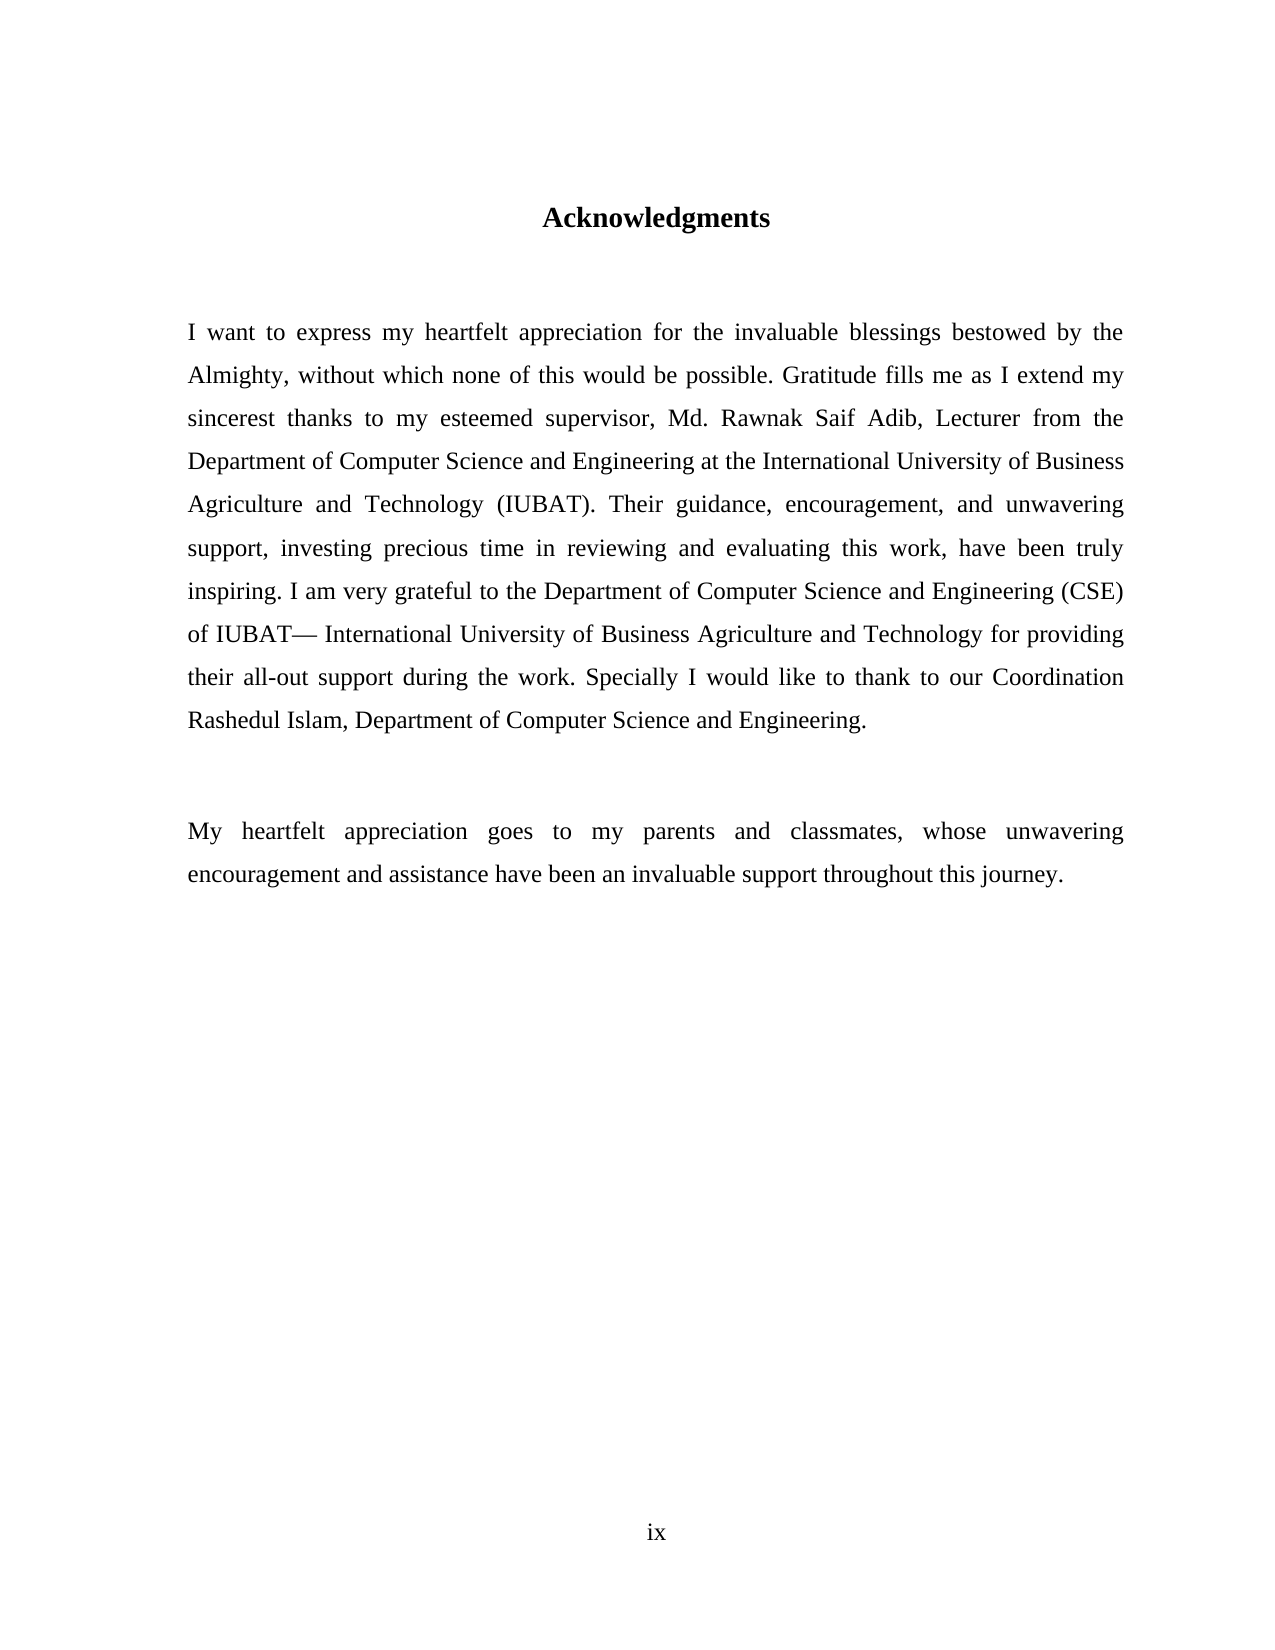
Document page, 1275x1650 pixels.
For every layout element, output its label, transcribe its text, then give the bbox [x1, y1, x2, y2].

subtitle Acknowledgments [187, 200, 1125, 233]
text My heartfelt appreciation goes to my parents and classmates, whose unwavering encouragement and assistance have been an invaluable support throughout this journey. [187, 816, 1125, 888]
text I want to express my heartfelt appreciation for the invaluable blessings bestowed by the Almighty, without which none of this would be possible. Gratitude fills me as I extend my sincerest thanks to my esteemed supervisor, Md. Rawnak Saif Adib, Lecturer from the Department of Computer Science and Engineering at the International University of Business Agriculture and Technology (IUBAT). Their guidance, encouragement, and unwavering support, investing precious time in reviewing and evaluating this work, have been truly inspiring. I am very grateful to the Department of Computer Science and Engineering (CSE) of IUBAT— International University of Business Agriculture and Technology for providing their all-out support during the work. Specially I would like to thank to our Coordination Rashedul Islam, Department of Computer Science and Engineering. [187, 512, 1125, 674]
text I want to express my heartfelt appreciation for the invaluable blessings bestowed by the Almighty, without which none of this would be possible. Gratitude fills me as I extend my sincerest thanks to my esteemed supervisor, Md. Rawnak Saif Adib, Lecturer from the Department of Computer Science and Engineering at the International University of Business Agriculture and Technology (IUBAT). Their guidance, encouragement, and unwavering support, investing precious time in reviewing and evaluating this work, have been truly inspiring. I am very grateful to the Department of Computer Science and Engineering (CSE) of IUBAT— International University of Business Agriculture and Technology for providing their all-out support during the work. Specially I would like to thank to our Coordination Rashedul Islam, Department of Computer Science and Engineering. [187, 317, 1125, 382]
text I want to express my heartfelt appreciation for the invaluable blessings bestowed by the Almighty, without which none of this would be possible. Gratitude fills me as I extend my sincerest thanks to my esteemed supervisor, Md. Rawnak Saif Adib, Lecturer from the Department of Computer Science and Engineering at the International University of Business Agriculture and Technology (IUBAT). Their guidance, encouragement, and unwavering support, investing precious time in reviewing and evaluating this work, have been truly inspiring. I am very grateful to the Department of Computer Science and Engineering (CSE) of IUBAT— International University of Business Agriculture and Technology for providing their all-out support during the work. Specially I would like to thank to our Coordination Rashedul Islam, Department of Computer Science and Engineering. [187, 383, 1125, 511]
text I want to express my heartfelt appreciation for the invaluable blessings bestowed by the Almighty, without which none of this would be possible. Gratitude fills me as I extend my sincerest thanks to my esteemed supervisor, Md. Rawnak Saif Adib, Lecturer from the Department of Computer Science and Engineering at the International University of Business Agriculture and Technology (IUBAT). Their guidance, encouragement, and unwavering support, investing precious time in reviewing and evaluating this work, have been truly inspiring. I am very grateful to the Department of Computer Science and Engineering (CSE) of IUBAT— International University of Business Agriculture and Technology for providing their all-out support during the work. Specially I would like to thank to our Coordination Rashedul Islam, Department of Computer Science and Engineering. [187, 675, 1125, 734]
